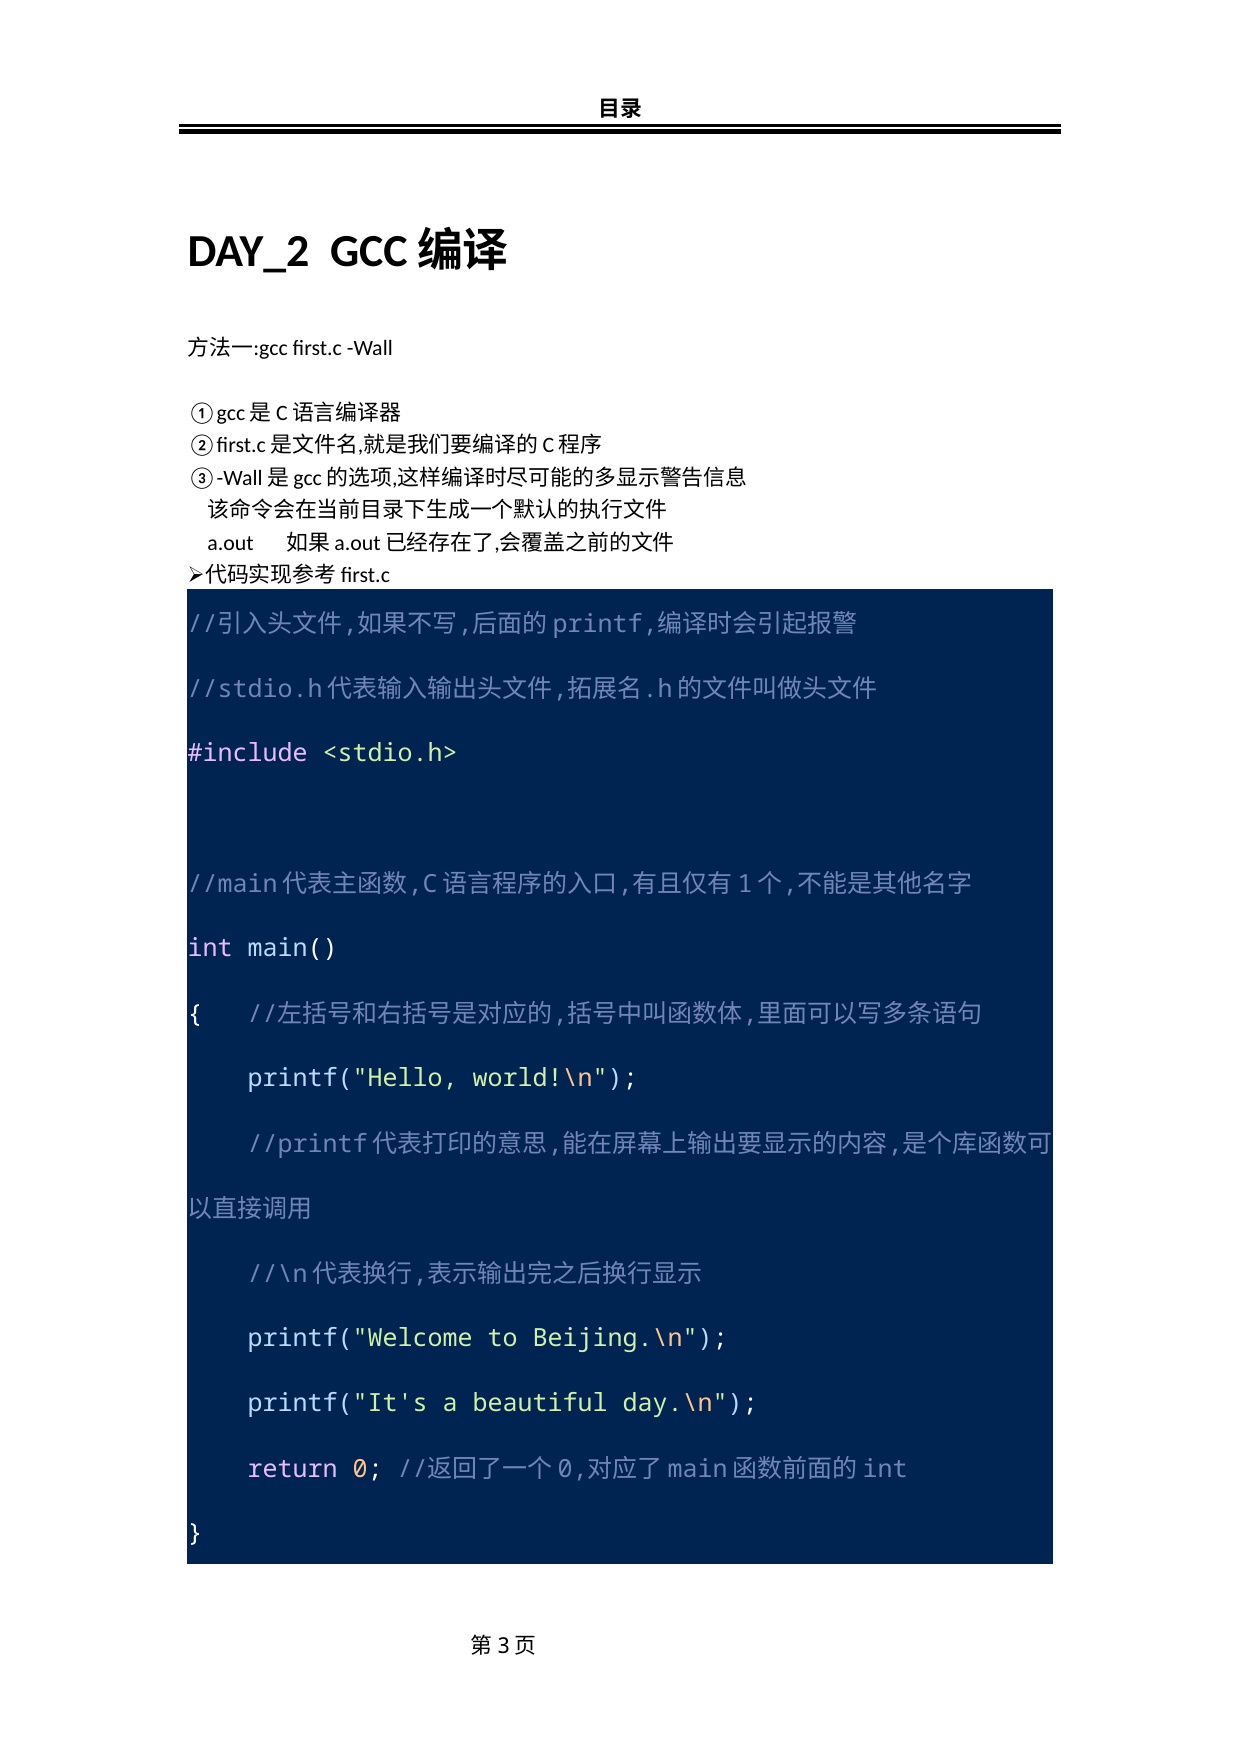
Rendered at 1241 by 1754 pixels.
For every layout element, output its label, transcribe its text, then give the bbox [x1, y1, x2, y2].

text printf("It's a beautiful day.\n"); [187, 1369, 1053, 1434]
text ①gcc是C语言编译器 [187, 394, 1053, 427]
text int main() [187, 914, 1053, 979]
text return 0; //返回了一个0,对应了main函数前面的int [187, 1434, 1053, 1499]
text //printf代表打印的意思,能在屏幕上输出要显示的内容,是个库函数可以直接调用 [187, 1109, 1053, 1239]
text ②first.c是文件名,就是我们要编译的C程序 [187, 427, 1053, 459]
text 方法一:gcc first.c -Wall [187, 329, 1053, 362]
text //main代表主函数,C语言程序的入口,有且仅有1个,不能是其他名字 [187, 849, 1053, 914]
text { //左括号和右括号是对应的,括号中叫函数体,里面可以写多条语句 [187, 979, 1053, 1044]
text printf("Welcome to Beijing.\n"); [187, 1304, 1053, 1369]
text ③-Wall是gcc的选项,这样编译时尽可能的多显示警告信息 [187, 459, 1053, 492]
text printf("Hello, world!\n"); [187, 1044, 1053, 1109]
text } [187, 1499, 1053, 1564]
list 代码实现参考first.c [187, 557, 1053, 589]
subtitle DAY_2 GCC编译 [187, 197, 1053, 295]
text 该命令会在当前目录下生成一个默认的执行文件 [187, 492, 1053, 524]
text //stdio.h代表输入输出头文件,拓展名.h的文件叫做头文件 [187, 654, 1053, 719]
text //引入头文件,如果不写,后面的printf,编译时会引起报警 [187, 589, 1053, 654]
text a.out 如果a.out已经存在了,会覆盖之前的文件 [187, 524, 1053, 557]
text #include <stdio.h> [187, 719, 1053, 784]
text //\n代表换行,表示输出完之后换行显示 [187, 1239, 1053, 1304]
